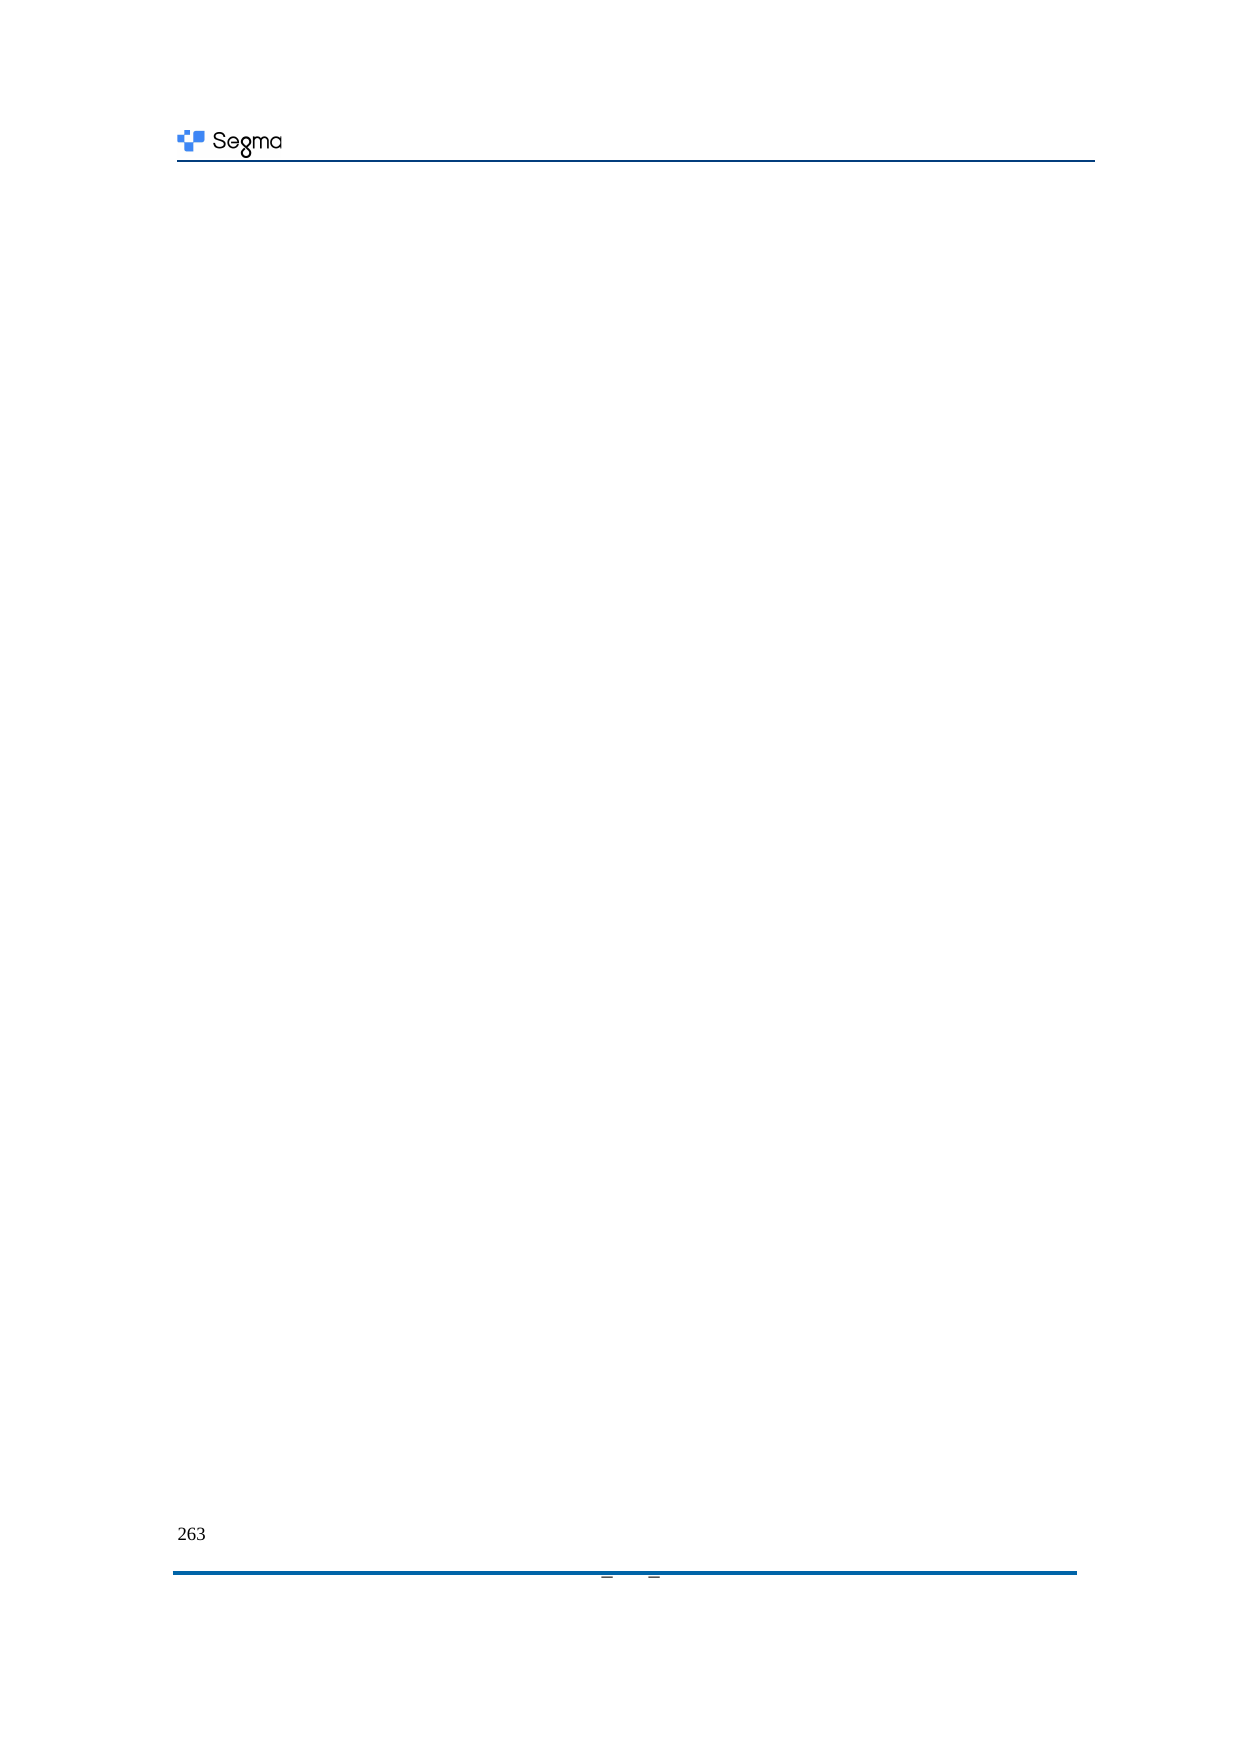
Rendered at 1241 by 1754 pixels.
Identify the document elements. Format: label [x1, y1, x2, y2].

picture [177, 130, 282, 158]
